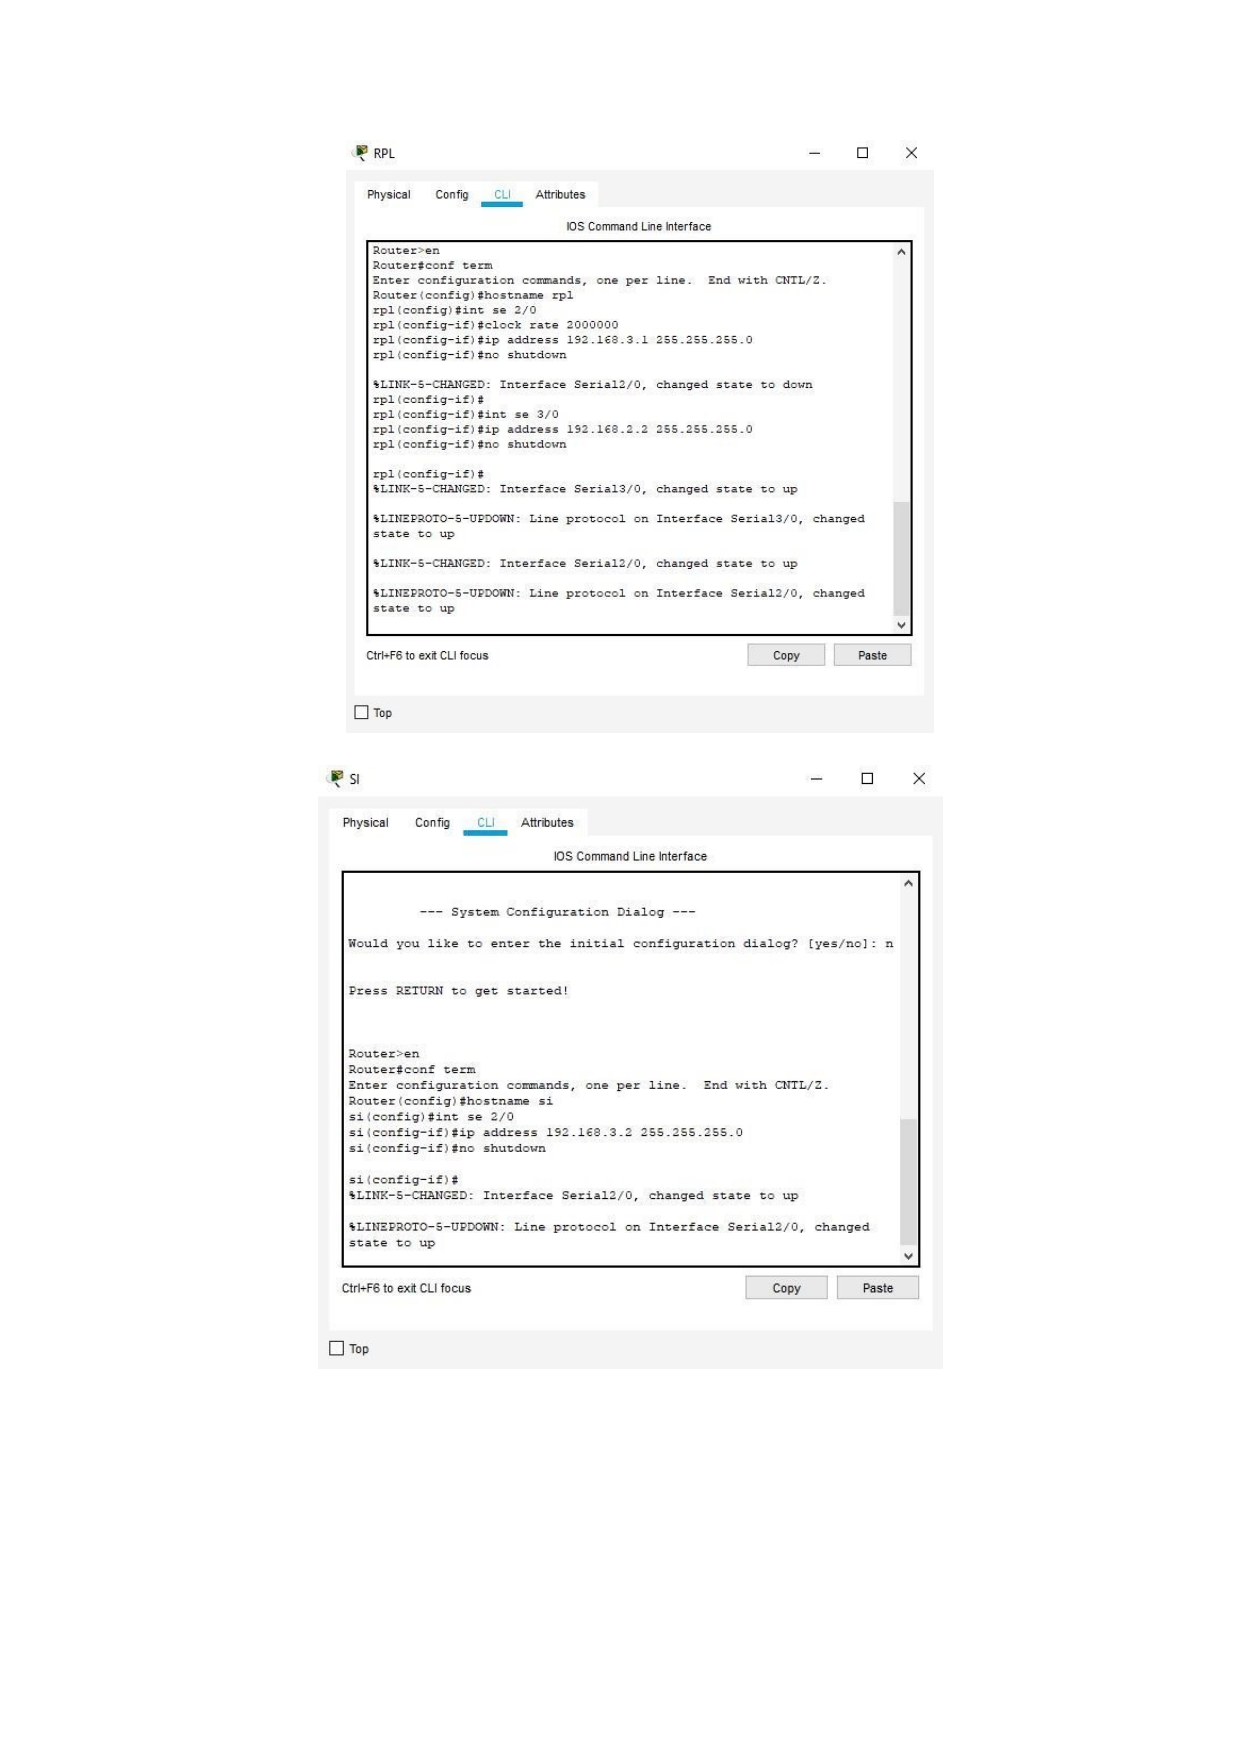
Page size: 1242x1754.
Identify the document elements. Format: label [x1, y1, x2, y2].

picture [346, 140, 934, 733]
picture [318, 765, 943, 1369]
